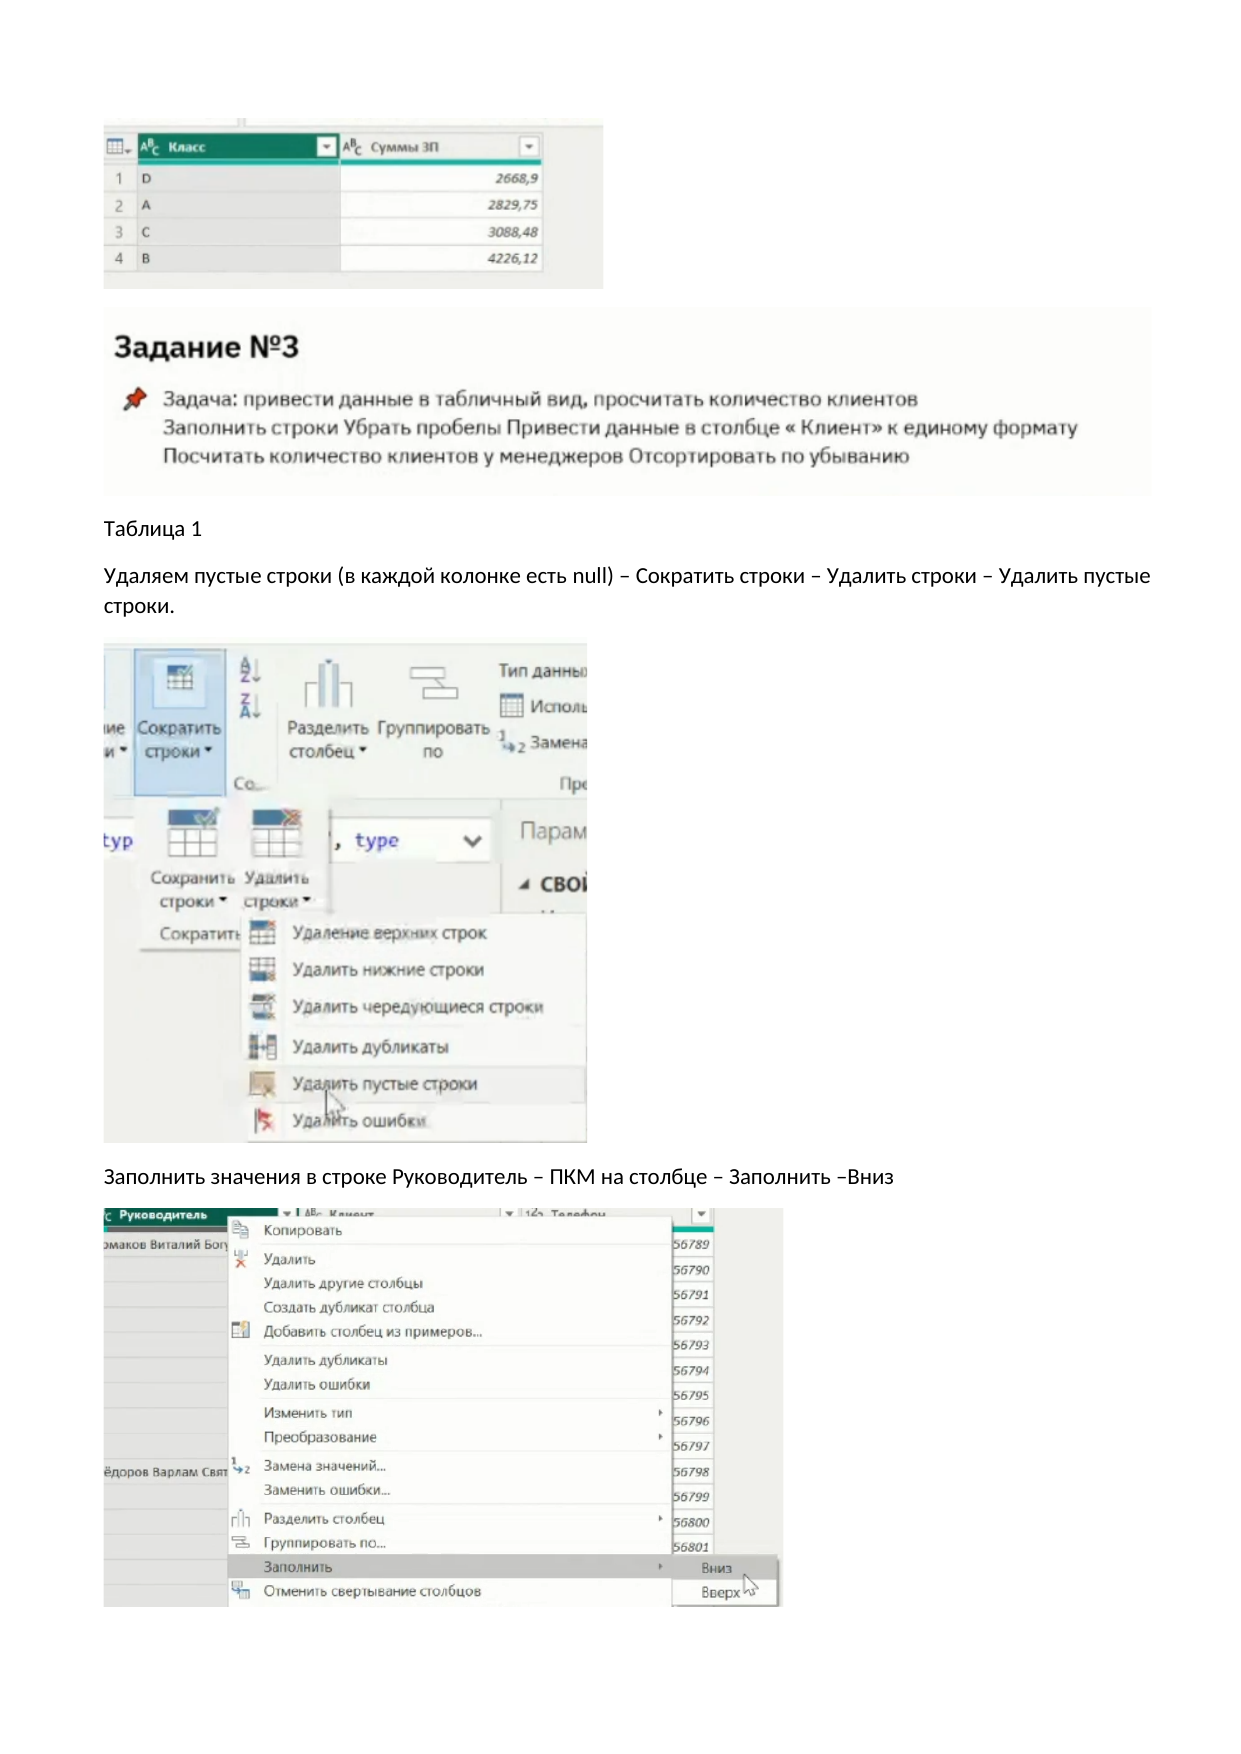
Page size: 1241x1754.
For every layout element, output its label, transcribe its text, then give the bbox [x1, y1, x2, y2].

text Удаляем пустые строки (в каждой колонке есть null) – Сократить строки – Удалить строки – Удалить пустые строки. [103, 561, 1152, 619]
picture [103, 307, 1152, 496]
picture [103, 637, 588, 1143]
picture [103, 118, 604, 289]
text Таблица 1 [103, 514, 1152, 542]
text Заполнить значения в строке Руководитель – ПКМ на столбце – Заполнить –Вниз [103, 1162, 1152, 1190]
picture [103, 1208, 784, 1607]
